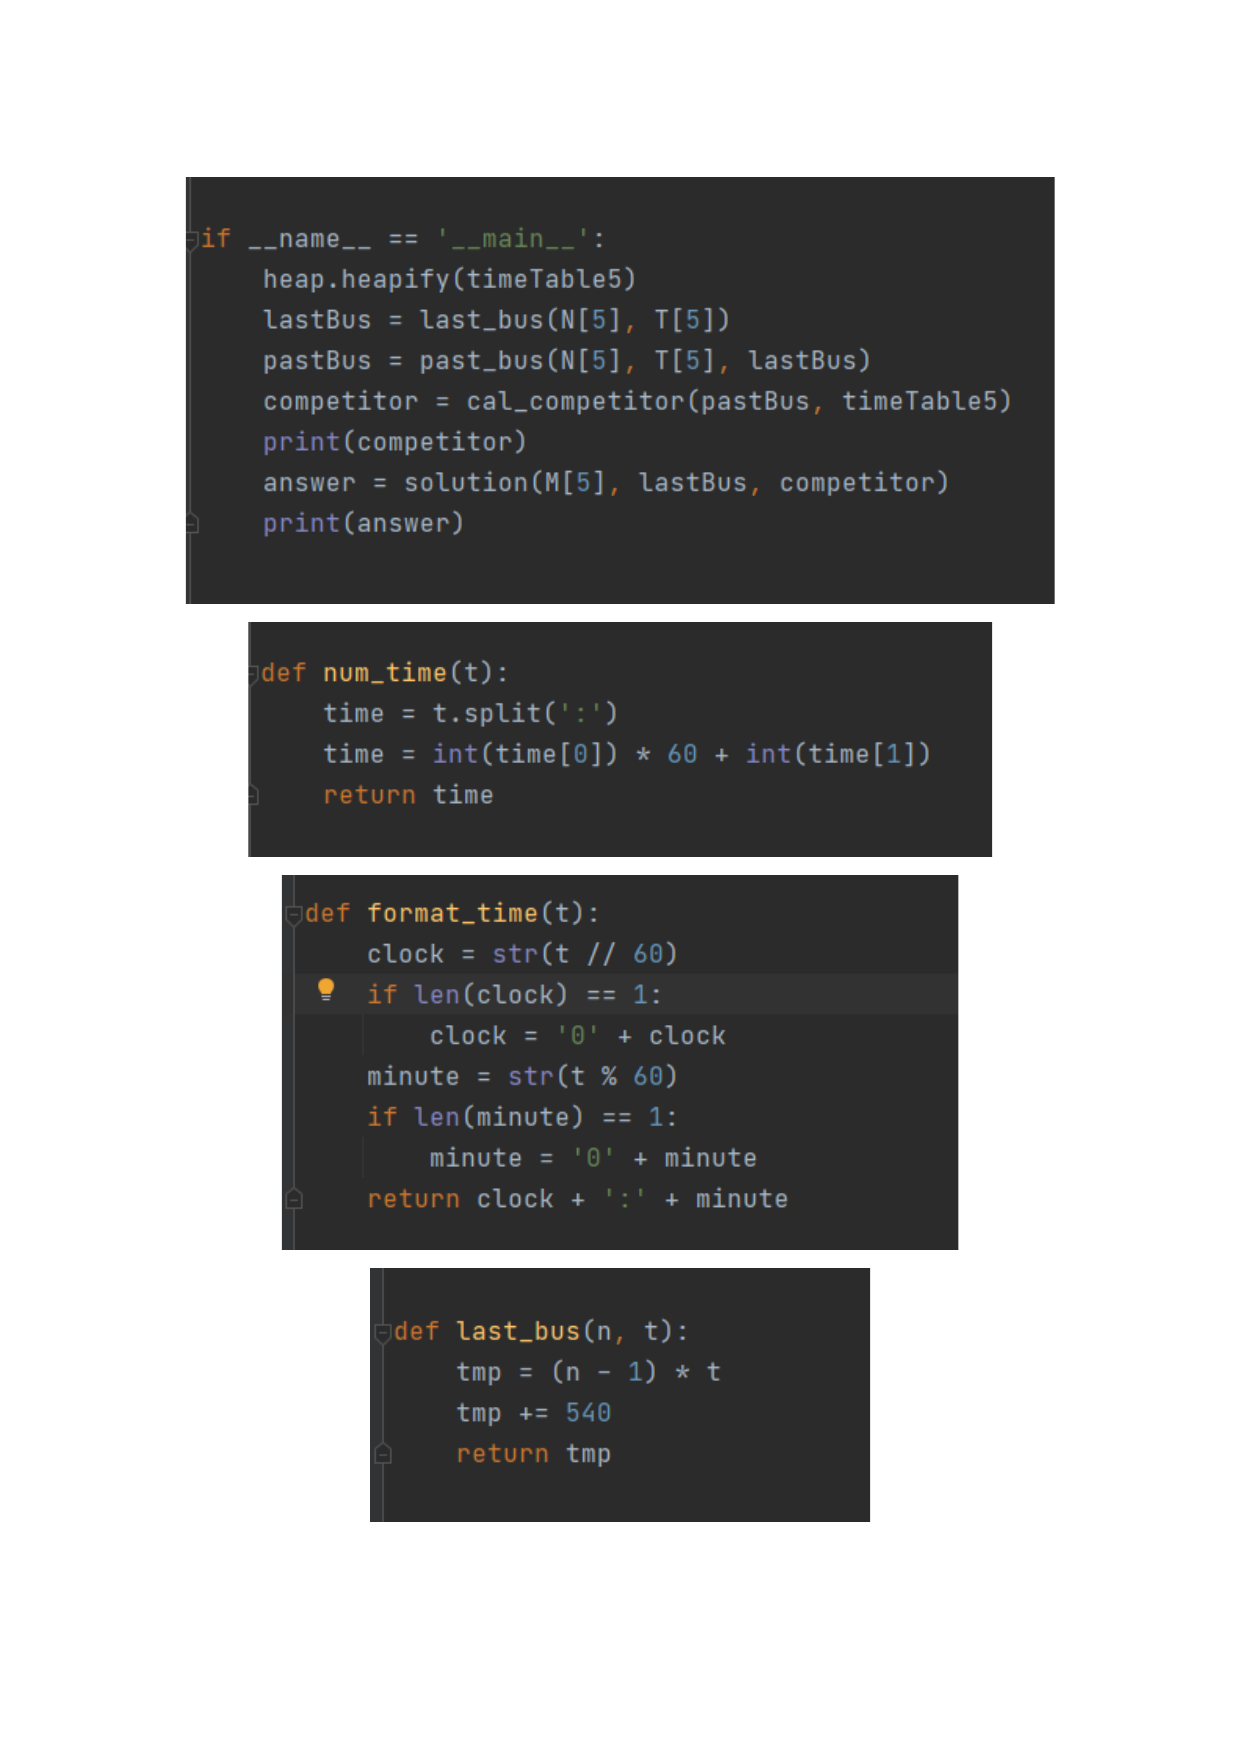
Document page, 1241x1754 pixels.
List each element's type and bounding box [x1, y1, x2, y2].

picture [248, 622, 993, 857]
picture [281, 875, 959, 1250]
picture [185, 177, 1055, 604]
picture [370, 1268, 871, 1522]
